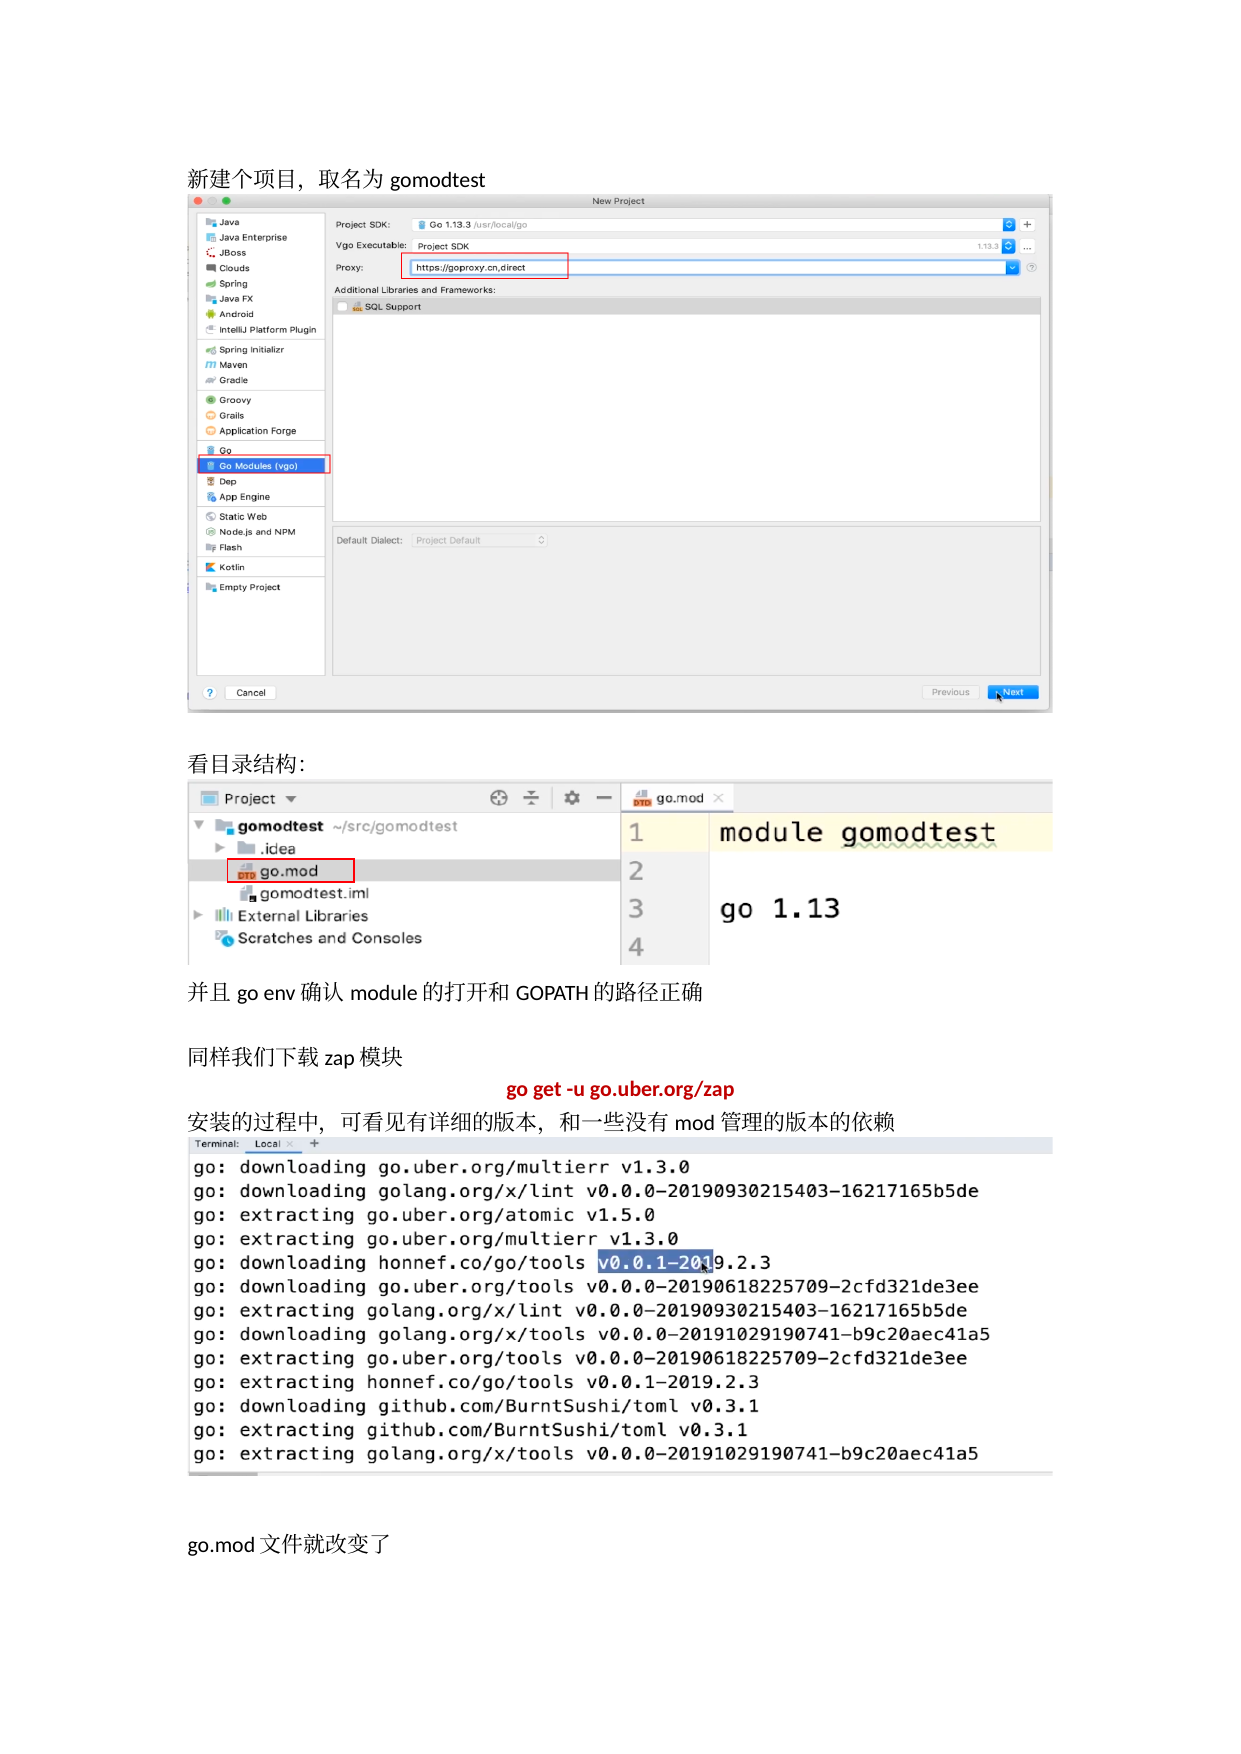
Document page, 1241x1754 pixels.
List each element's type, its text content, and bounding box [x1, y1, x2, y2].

picture [187, 1137, 1053, 1476]
text go.mod文件就改变了 [187, 1527, 1053, 1559]
text 同样我们下载 zap模块 [187, 1039, 1053, 1072]
text go get -u go.uber.org/zap [187, 1072, 1053, 1104]
picture [187, 779, 1053, 965]
text 看目录结构： [187, 747, 1053, 779]
picture [187, 194, 1053, 713]
text 安装的过程中，可看见有详细的版本，和一些没有 mod 管理的版本的依赖 [187, 1104, 1053, 1137]
text 新建个项目，取名为 gomodtest [187, 162, 1053, 194]
text 并且 go env 确认 module 的打开和 GOPATH 的路径正确 [187, 974, 1053, 1007]
